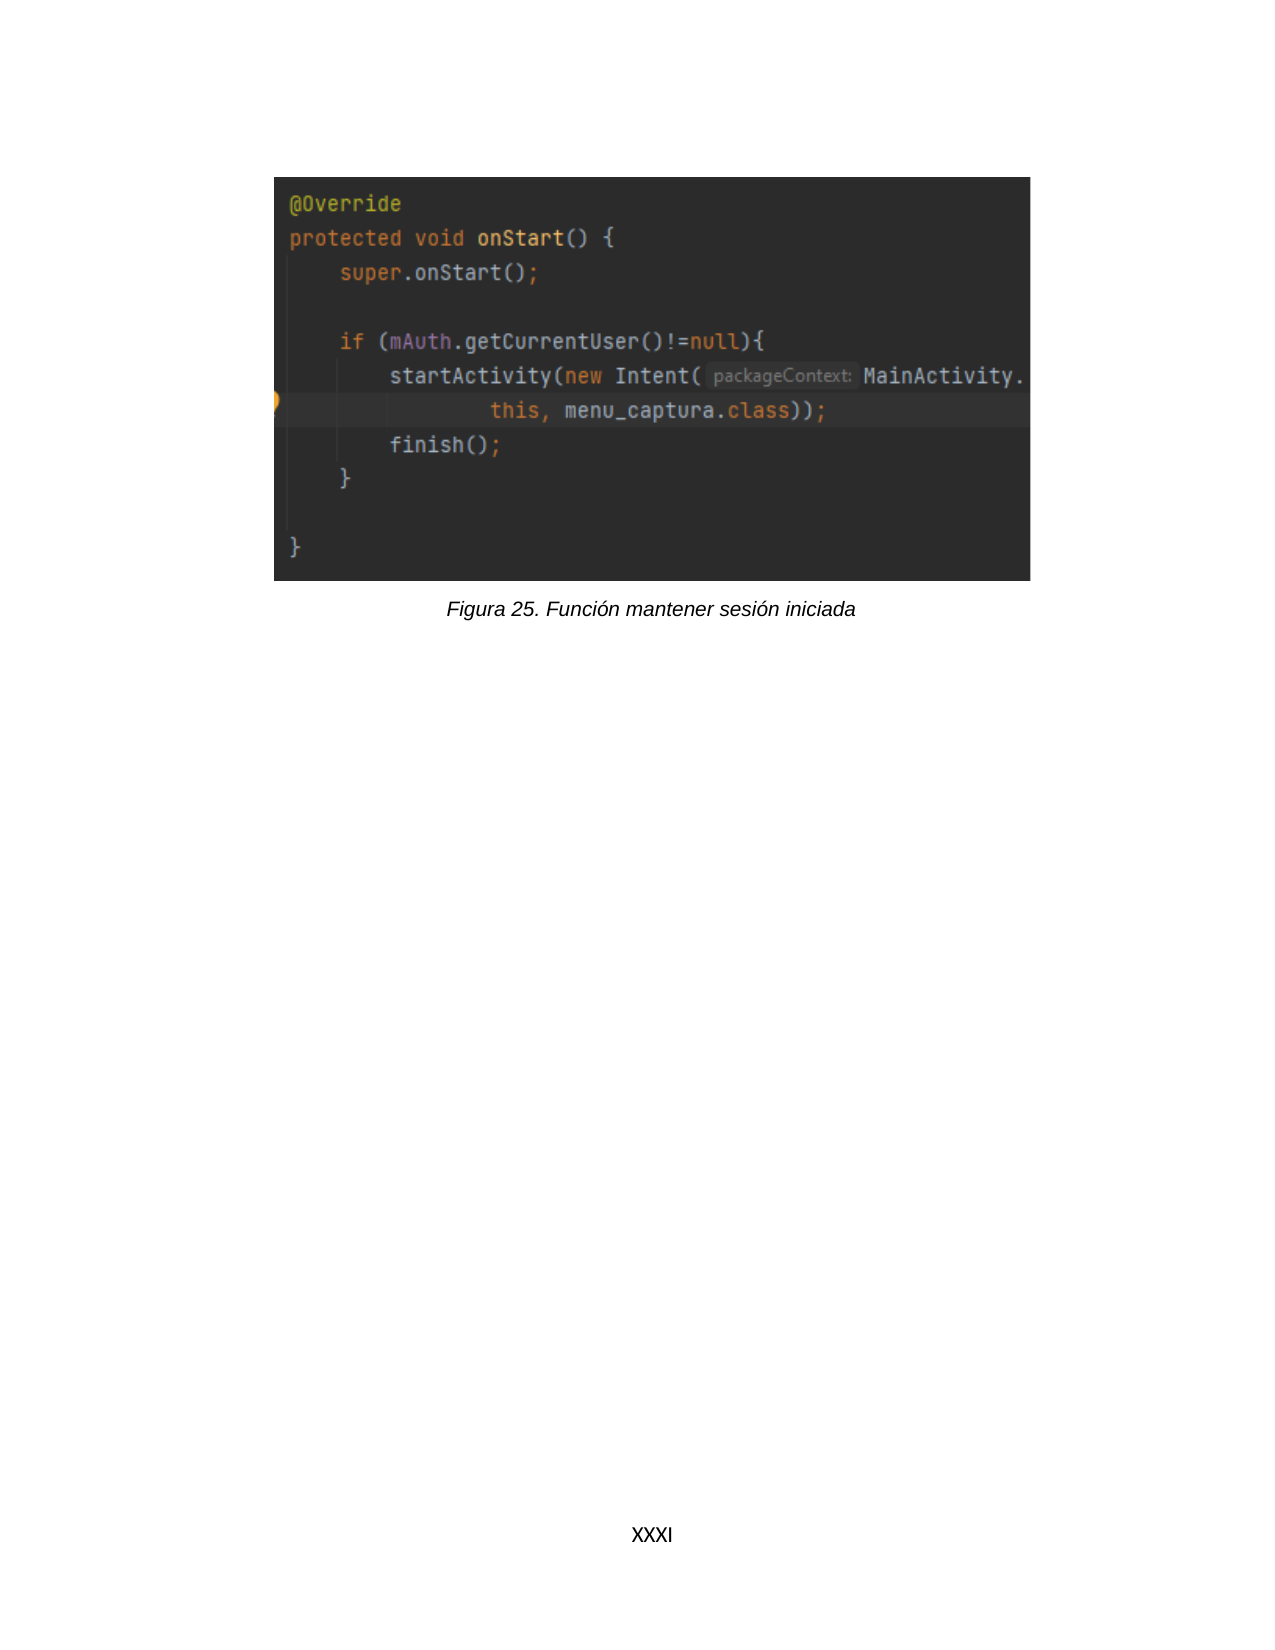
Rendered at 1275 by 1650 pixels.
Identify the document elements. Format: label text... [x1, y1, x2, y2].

text Figura 25. Función mantener sesión iniciada [177, 597, 1127, 621]
picture [274, 177, 1031, 581]
